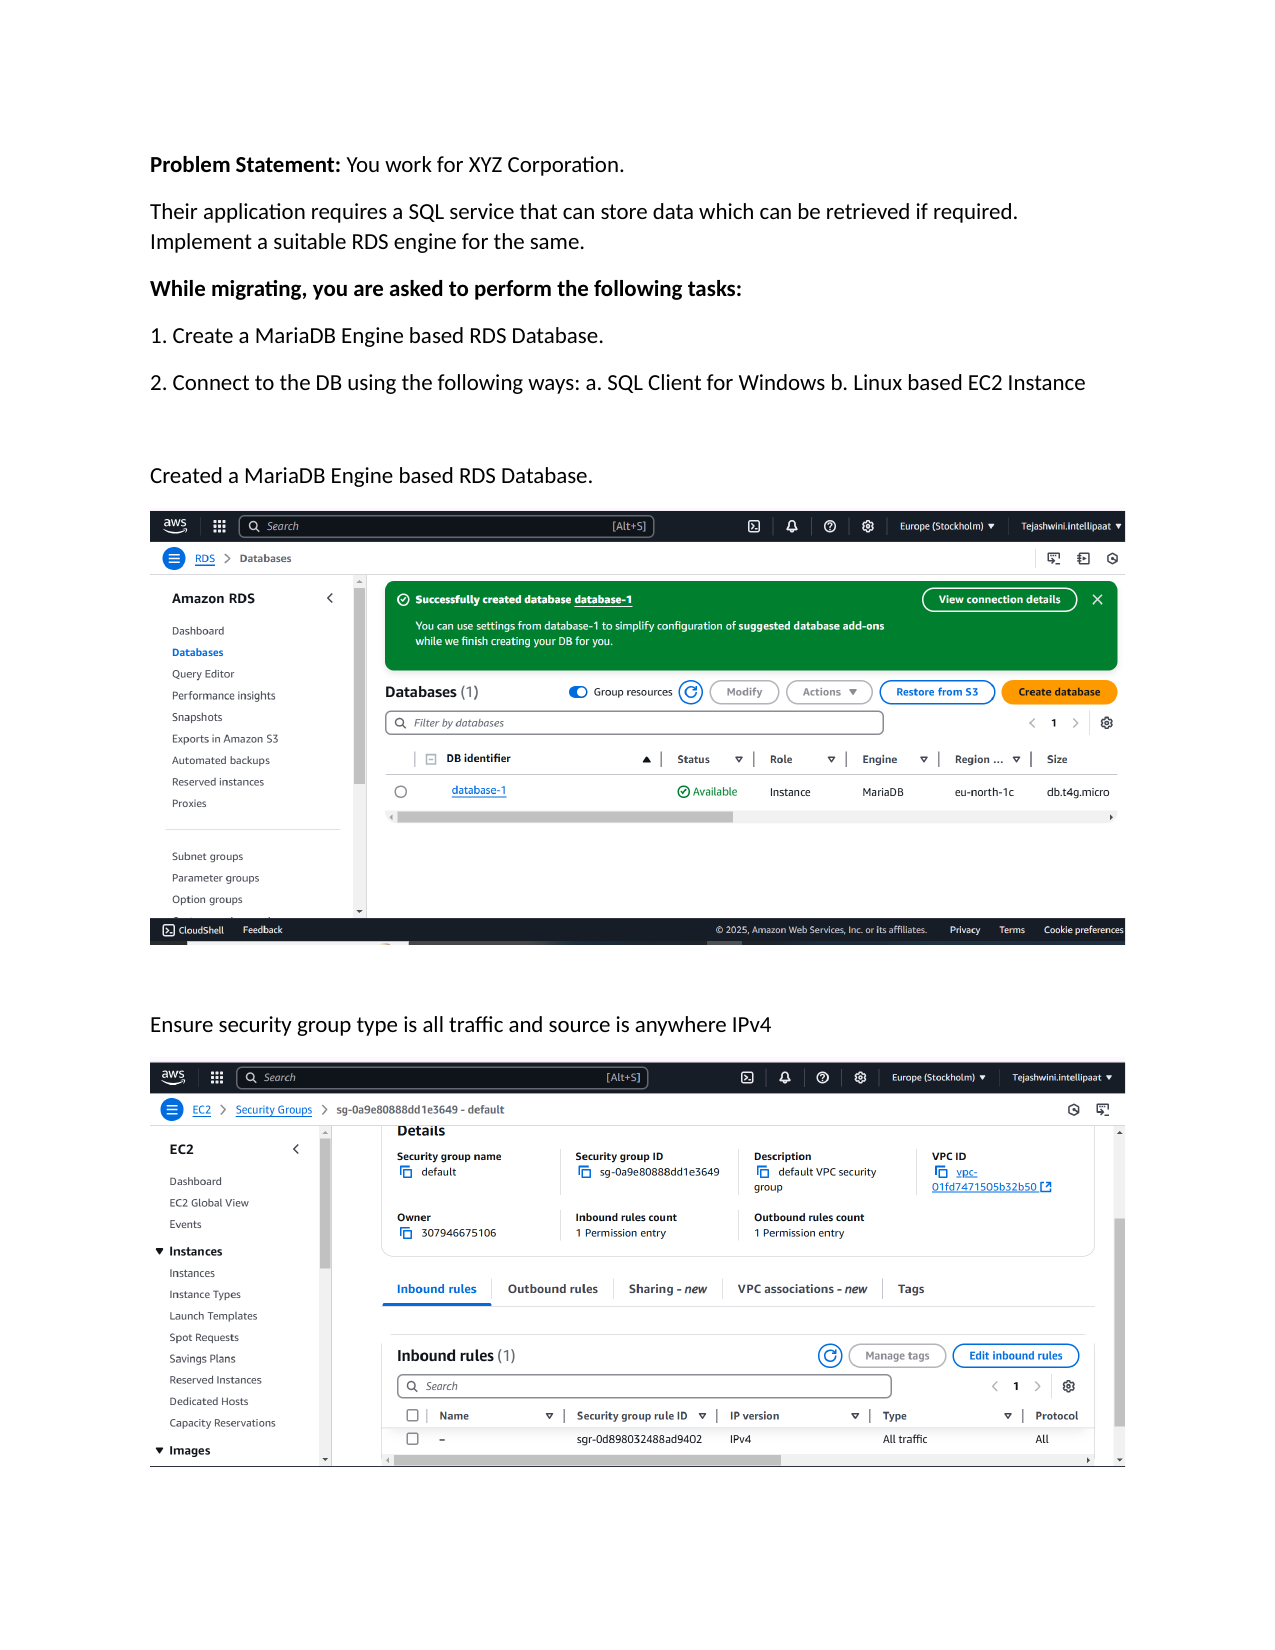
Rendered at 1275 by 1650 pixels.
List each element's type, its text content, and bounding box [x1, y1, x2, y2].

text While migrating, you are asked to perform the following tasks: [150, 274, 1125, 302]
text Their application requires a SQL service that can store data which can be retrieved if required. Implement a suitable RDS engine for the same. [150, 197, 1125, 255]
picture [150, 508, 1125, 945]
text Created a MariaDB Engine based RDS Database. [150, 461, 1125, 489]
text Ensure security group type is all traffic and source is anywhere IPv4 [150, 1011, 1125, 1038]
picture [150, 1057, 1125, 1467]
text Problem Statement: You work for XYZ Corporation. [150, 150, 1125, 178]
text 1. Create a MariaDB Engine based RDS Database. [150, 321, 1125, 349]
text 2. Connect to the DB using the following ways: a. SQL Client for Windows b. Linux based EC2 Instance [150, 368, 1125, 396]
